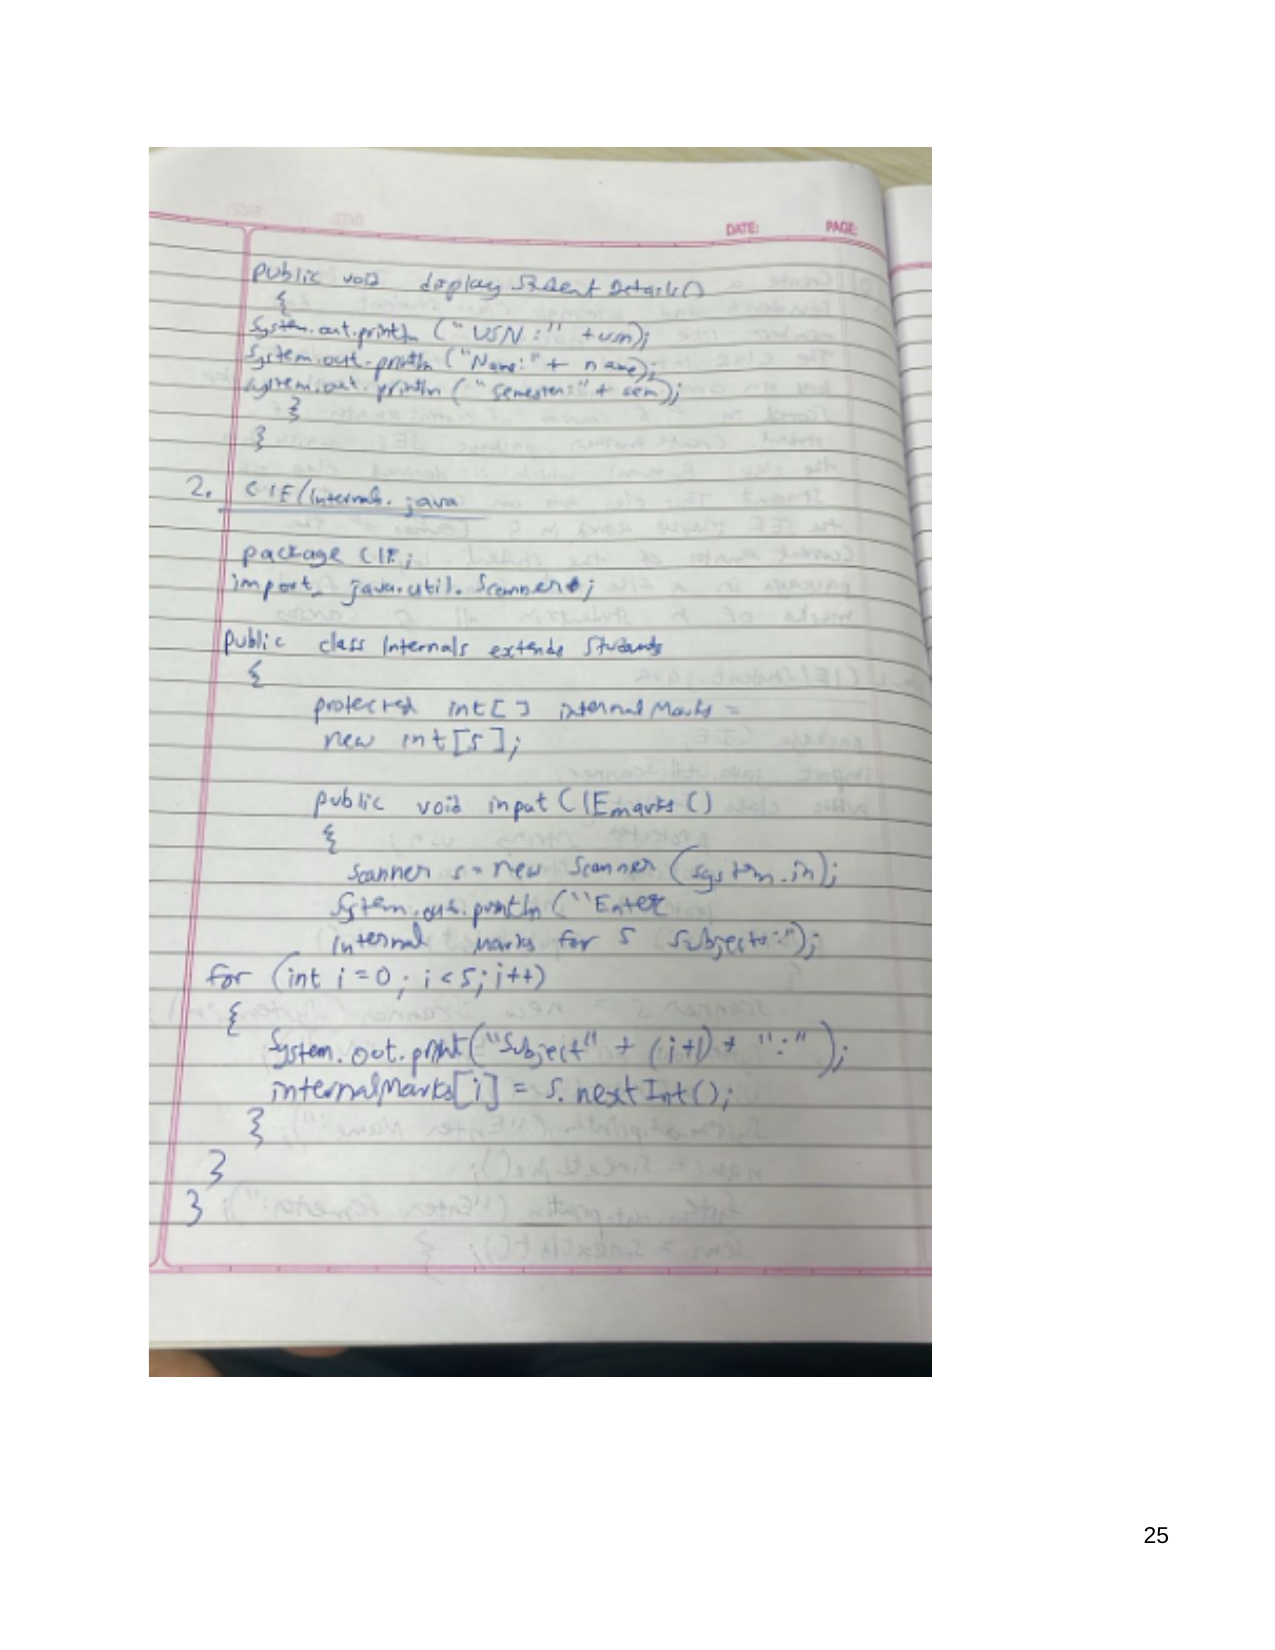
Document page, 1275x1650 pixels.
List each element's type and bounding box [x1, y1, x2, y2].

picture [148, 147, 932, 1377]
